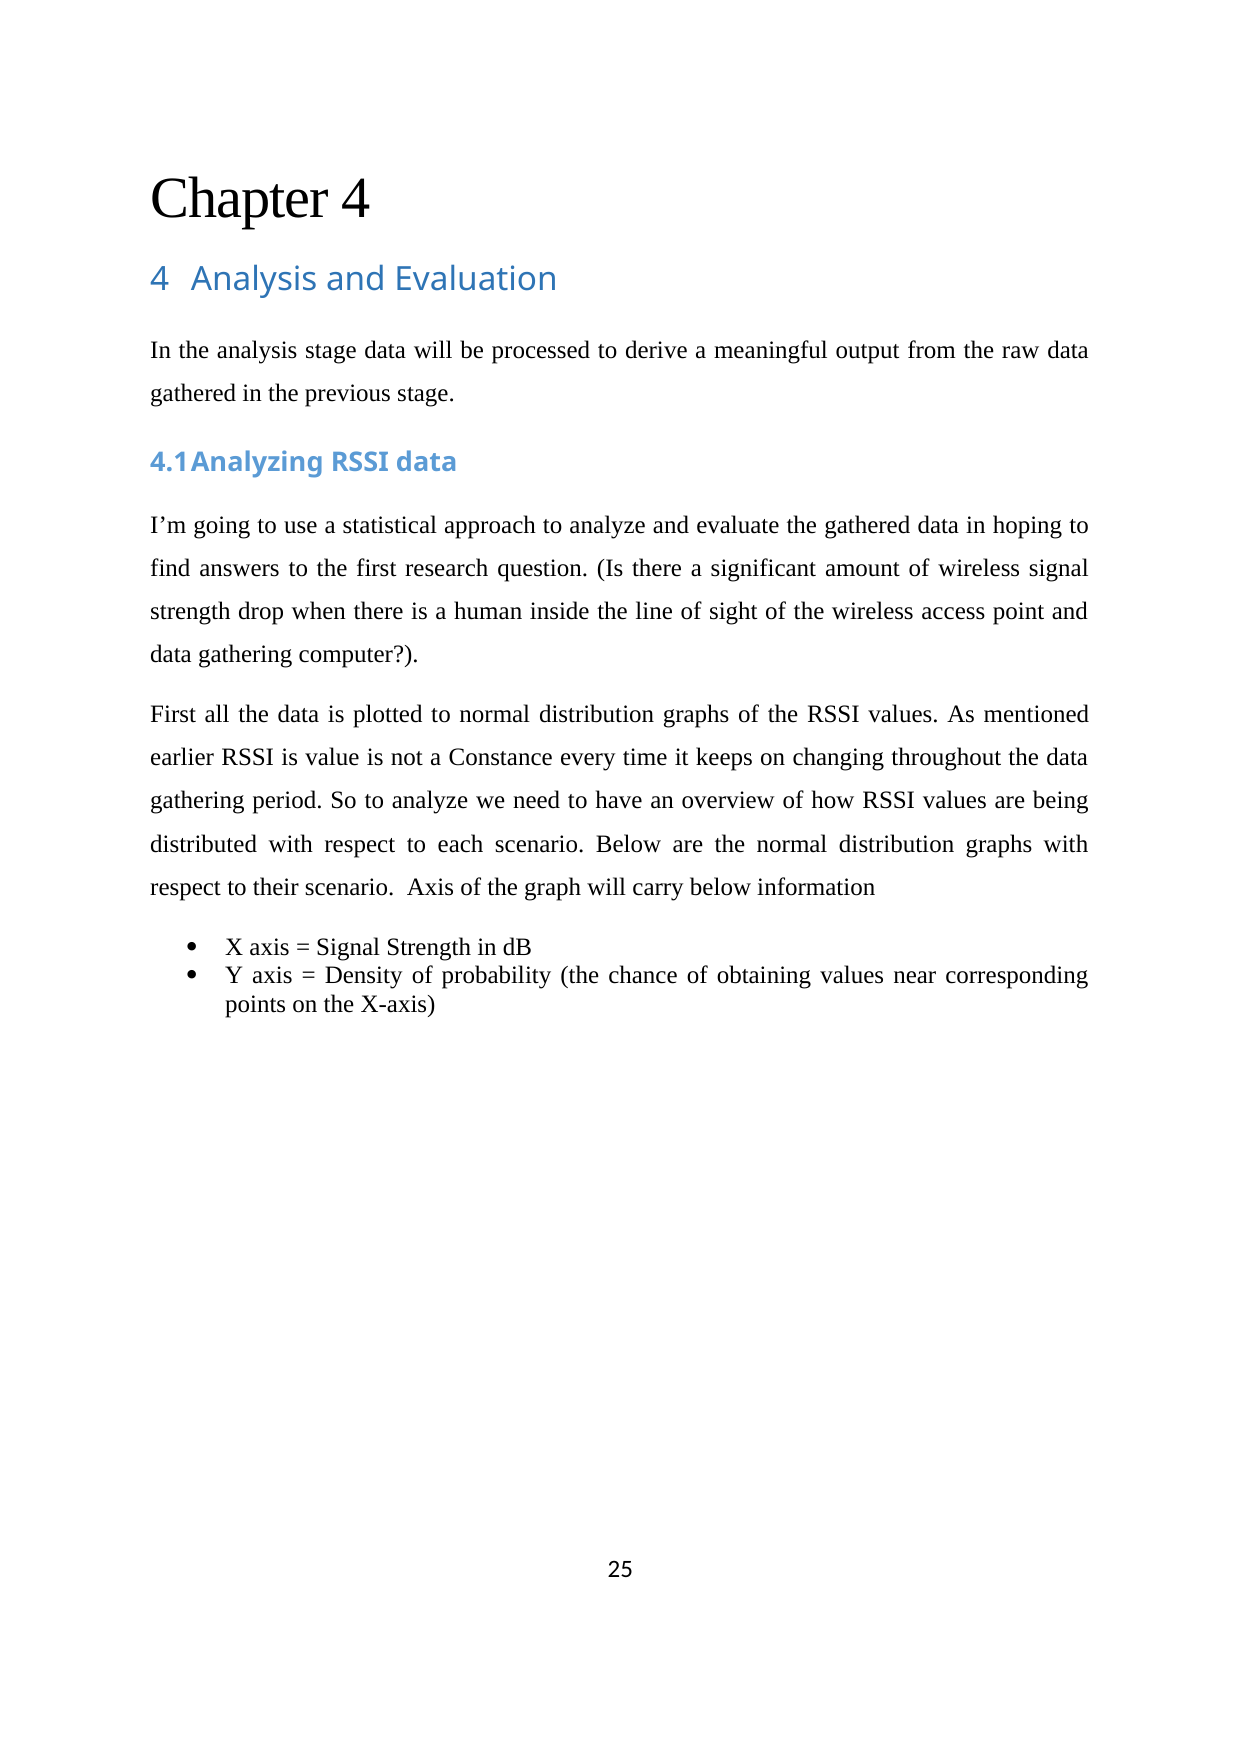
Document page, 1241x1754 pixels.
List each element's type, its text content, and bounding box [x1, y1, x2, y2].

text In the analysis stage data will be processed to derive a meaningful output from the raw data gathered in the previous stage. [150, 335, 1090, 407]
title Chapter 4 [150, 162, 1090, 229]
text First all the data is plotted to normal distribution graphs of the RSSI values. As mentioned earlier RSSI is value is not a Constance every time it keeps on changing throughout the data gathering period. So to analyze we need to have an overview of how RSSI values are being distributed with respect to each scenario. Below are the normal distribution graphs with respect to their scenario. Axis of the graph will carry below information [150, 699, 1090, 901]
text I’m going to use a statistical approach to analyze and evaluate the gathered data in hoping to find answers to the first research question. (Is there a significant amount of wireless signal strength drop when there is a human inside the line of sight of the wireless access point and data gathering computer?). [150, 510, 1090, 668]
list Y axis = Density of probability (the chance of obtaining values near corresponding points on the X-axis) [187, 960, 1090, 1018]
subtitle Analyzing RSSI data [150, 442, 1090, 479]
subtitle Analysis and Evaluation [150, 254, 1090, 300]
list X axis = Signal Strength in dB [187, 932, 1090, 960]
